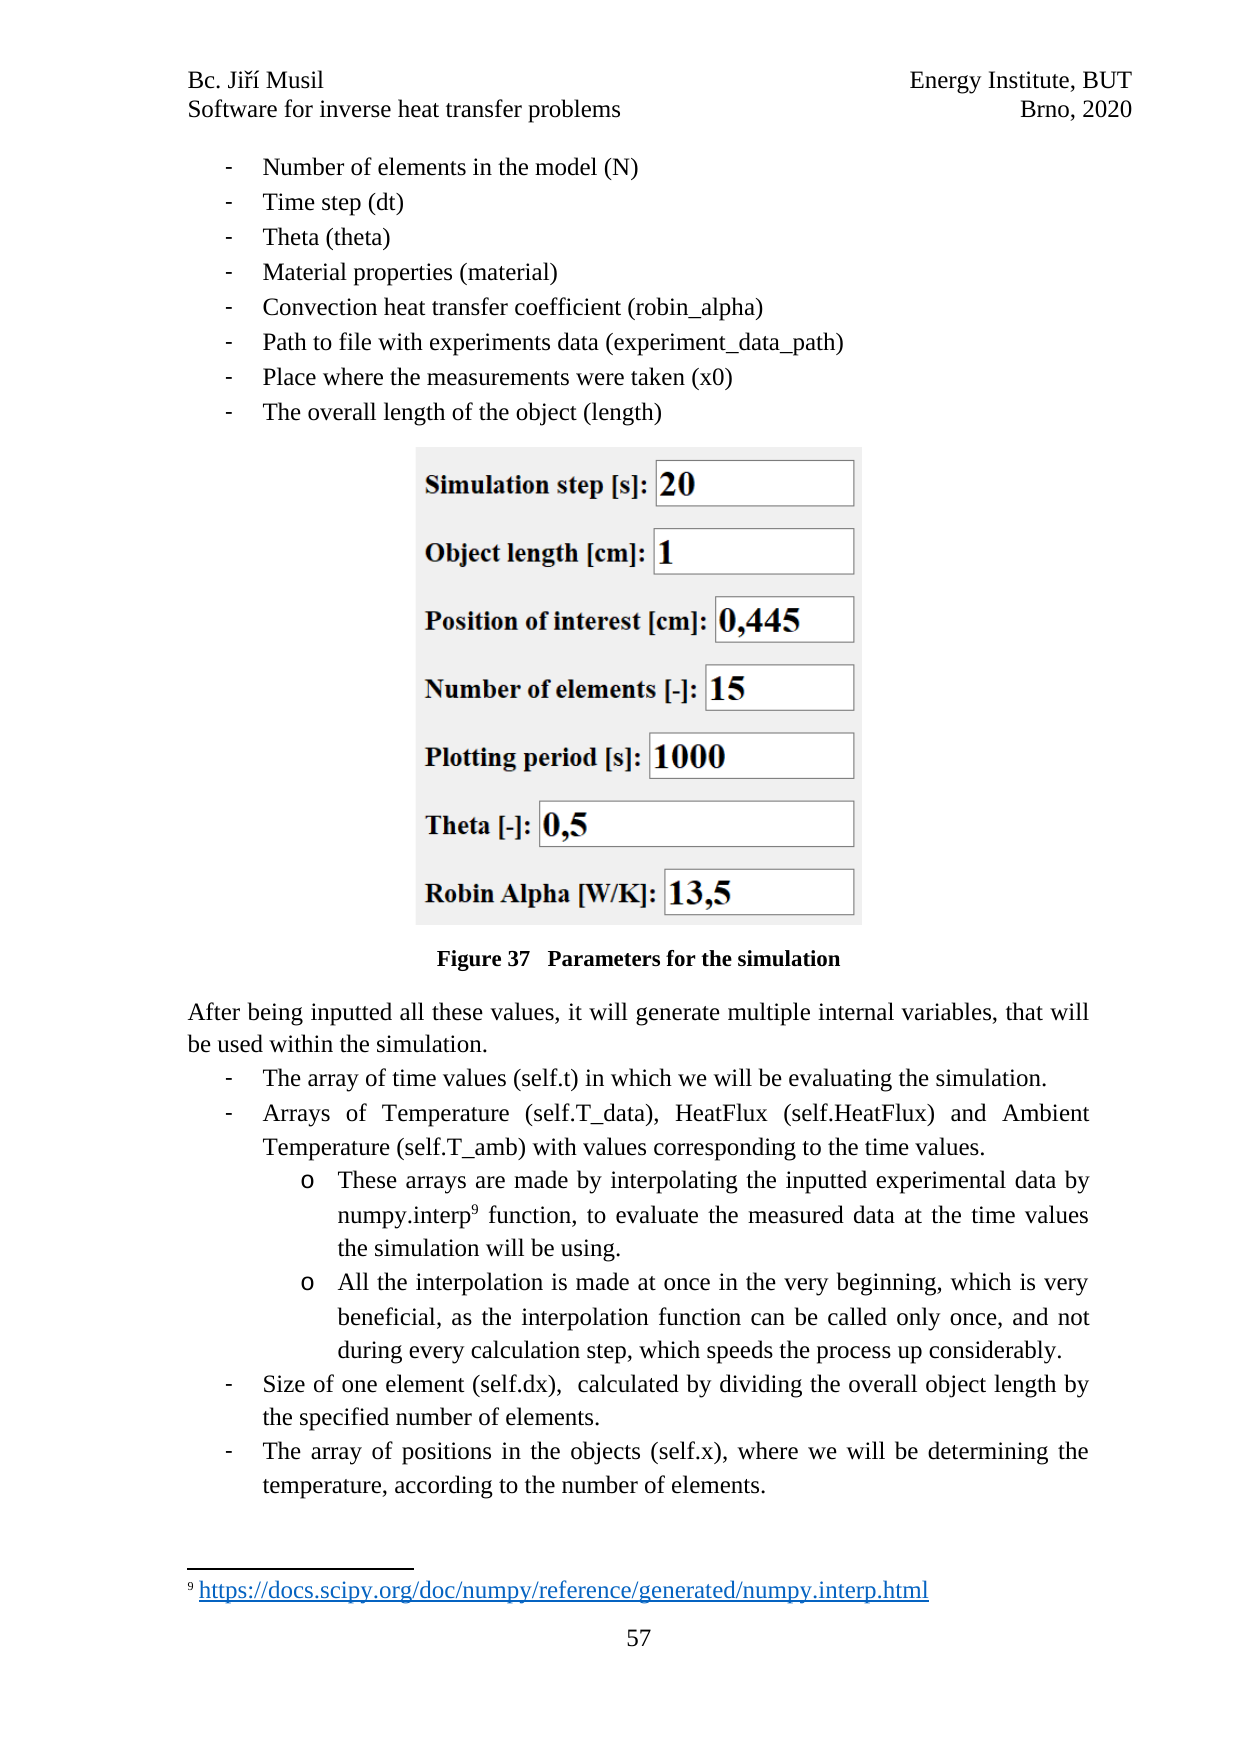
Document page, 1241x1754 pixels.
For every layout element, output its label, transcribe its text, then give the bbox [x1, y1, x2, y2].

list Convection heat transfer coefficient (robin_alpha) [225, 291, 1090, 322]
list These arrays are made by interpolating the inputted experimental data by numpy.interp function, to evaluate the measured data at the time values the simulation will be using. [300, 1165, 1090, 1262]
list The array of positions in the objects (self.x), where we will be determining the temperature, according to the number of elements. [225, 1436, 1090, 1499]
list The overall length of the object (length) [225, 396, 1090, 427]
list Theta (theta) [225, 221, 1090, 252]
list The array of time values (self.t) in which we will be evaluating the simulation. [225, 1063, 1090, 1093]
list Place where the measurements were taken (x0) [225, 361, 1090, 392]
list Material properties (material) [225, 256, 1090, 287]
text Figure 37 Parameters for the simulation [187, 946, 1090, 972]
list Path to file with experiments data (experiment_data_path) [225, 326, 1090, 357]
list Time step (dt) [225, 186, 1090, 217]
list Number of elements in the model (N) [225, 151, 1090, 182]
list Size of one element (self.dx), calculated by dividing the overall object length by the specified number of elements. [225, 1368, 1090, 1431]
text After being inputted all these values, it will generate multiple internal variables, that will be used within the simulation. [187, 997, 1090, 1058]
picture [415, 447, 862, 925]
list All the interpolation is made at once in the very beginning, which is very beneficial, as the interpolation function can be called only once, and not during every calculation step, which speeds the process up considerably. [300, 1267, 1090, 1363]
list Arrays of Temperature (self.T_data), HeatFlux (self.HeatFlux) and Ambient Temperature (self.T_amb) with values corresponding to the time values. [225, 1098, 1090, 1161]
